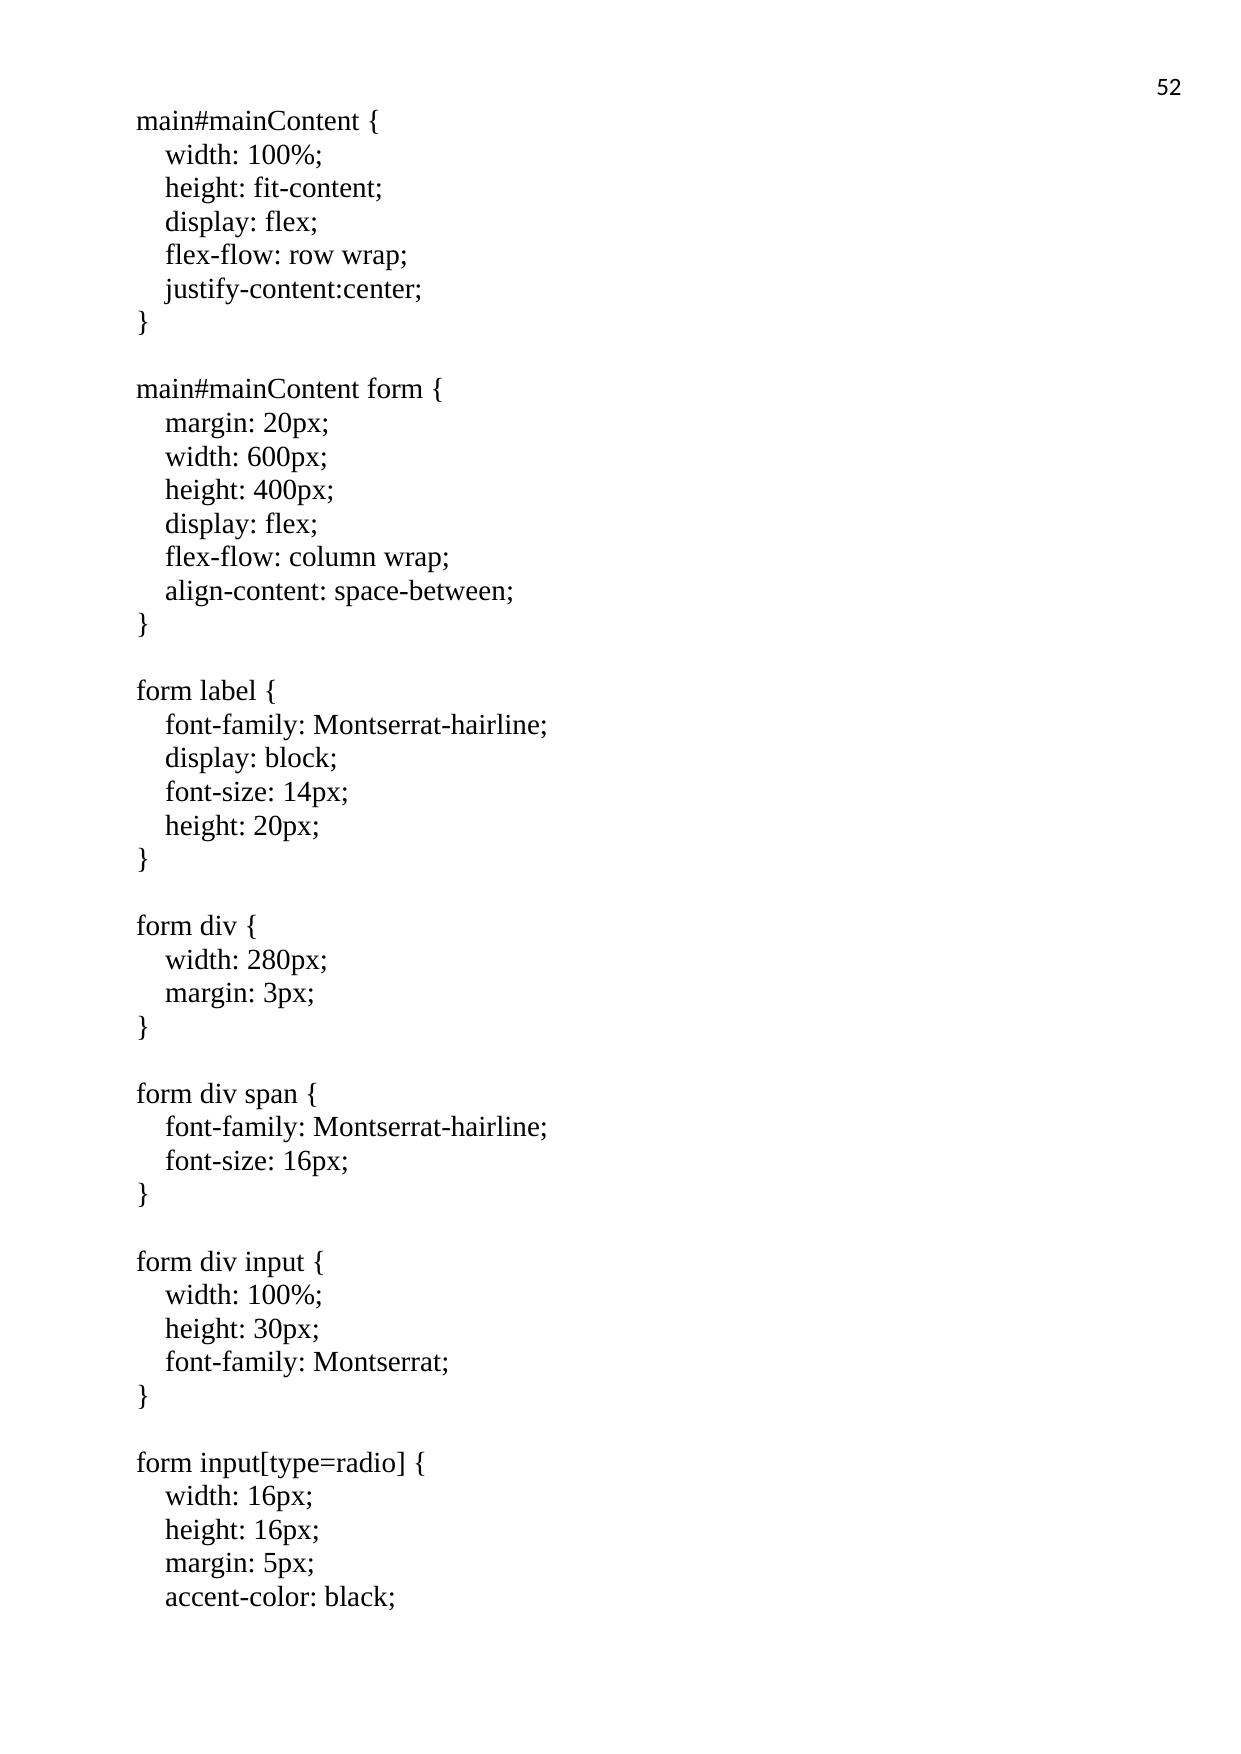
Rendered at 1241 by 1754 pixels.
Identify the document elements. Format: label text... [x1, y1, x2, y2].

text height: 30px; [136, 1311, 1181, 1344]
text width: 100%; [136, 137, 1181, 170]
text width: 600px; [136, 439, 1181, 472]
text display: flex; [136, 506, 1181, 539]
text } [136, 1378, 1181, 1411]
text } [136, 606, 1181, 640]
text width: 16px; [136, 1478, 1181, 1512]
text form div input { [136, 1244, 1181, 1277]
text width: 280px; [136, 942, 1181, 975]
text height: fit-content; [136, 170, 1181, 204]
text } [136, 841, 1181, 875]
text margin: 3px; [136, 975, 1181, 1009]
text display: block; [136, 741, 1181, 774]
text align-content: space-between; [136, 573, 1181, 606]
text font-size: 14px; [136, 774, 1181, 808]
text height: 16px; [136, 1512, 1181, 1546]
text flex-flow: row wrap; [136, 237, 1181, 271]
text main#mainContent form { [136, 372, 1181, 405]
text height: 400px; [136, 472, 1181, 506]
text form div { [136, 908, 1181, 942]
text } [136, 304, 1181, 338]
text form input[type=radio] { [136, 1445, 1181, 1478]
text } [136, 1177, 1181, 1210]
text font-family: Montserrat-hairline; [136, 1109, 1181, 1143]
text font-family: Montserrat-hairline; [136, 707, 1181, 741]
text width: 100%; [136, 1277, 1181, 1311]
text display: flex; [136, 204, 1181, 237]
text flex-flow: column wrap; [136, 539, 1181, 573]
text form label { [136, 673, 1181, 707]
text accent-color: black; [136, 1579, 1181, 1613]
text margin: 5px; [136, 1546, 1181, 1579]
text font-family: Montserrat; [136, 1344, 1181, 1378]
text justify-content:center; [136, 271, 1181, 304]
text form div span { [136, 1076, 1181, 1109]
text } [136, 1009, 1181, 1042]
text margin: 20px; [136, 405, 1181, 439]
text font-size: 16px; [136, 1143, 1181, 1177]
text height: 20px; [136, 808, 1181, 841]
text main#mainContent { [136, 103, 1181, 137]
